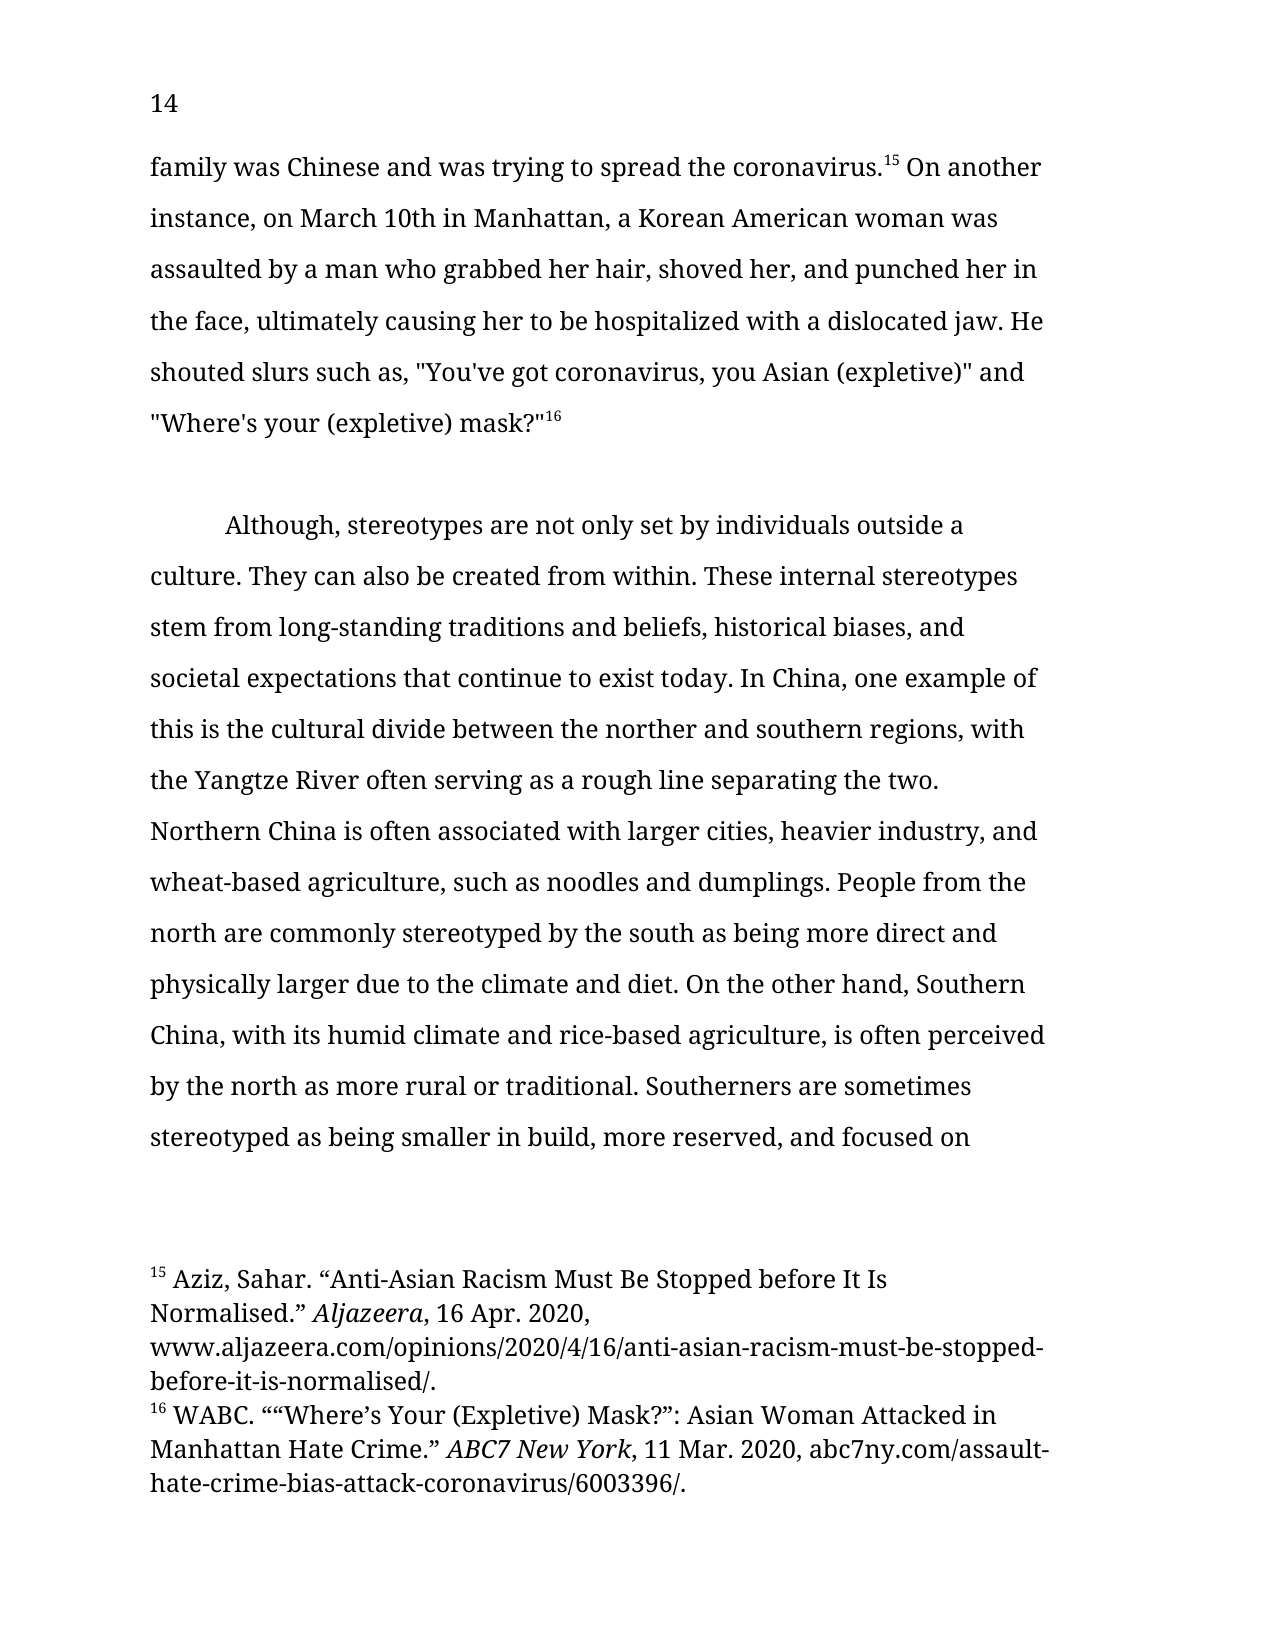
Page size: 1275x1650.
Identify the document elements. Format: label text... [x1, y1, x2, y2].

text Although, stereotypes are not only set by individuals outside a culture. They can also be created from within. These internal stereotypes stem from long-standing traditions and beliefs, historical biases, and societal expectations that continue to exist today. In China, one example of this is the cultural divide between the norther and southern regions, with the Yangtze River often serving as a rough line separating the two. Northern China is often associated with larger cities, heavier industry, and wheat-based agriculture, such as noodles and dumplings. People from the north are commonly stereotyped by the south as being more direct and physically larger due to the climate and diet. On the other hand, Southern China, with its humid climate and rice-based agriculture, is often perceived by the north as more rural or traditional. Southerners are sometimes stereotyped as being smaller in build, more reserved, and focused on business or trade. This divide between the cultures, though harmless at first, can impact bigger things. For instance, in urban areas like Shanghai or Beijing, there may be a sense of superiority held by locals toward those from southern provinces. On the other hand, southern communities may see the behavior of northern provinces brash, disrespectful, or uncultured, affecting how they are all perceived in general. [150, 507, 1050, 1154]
